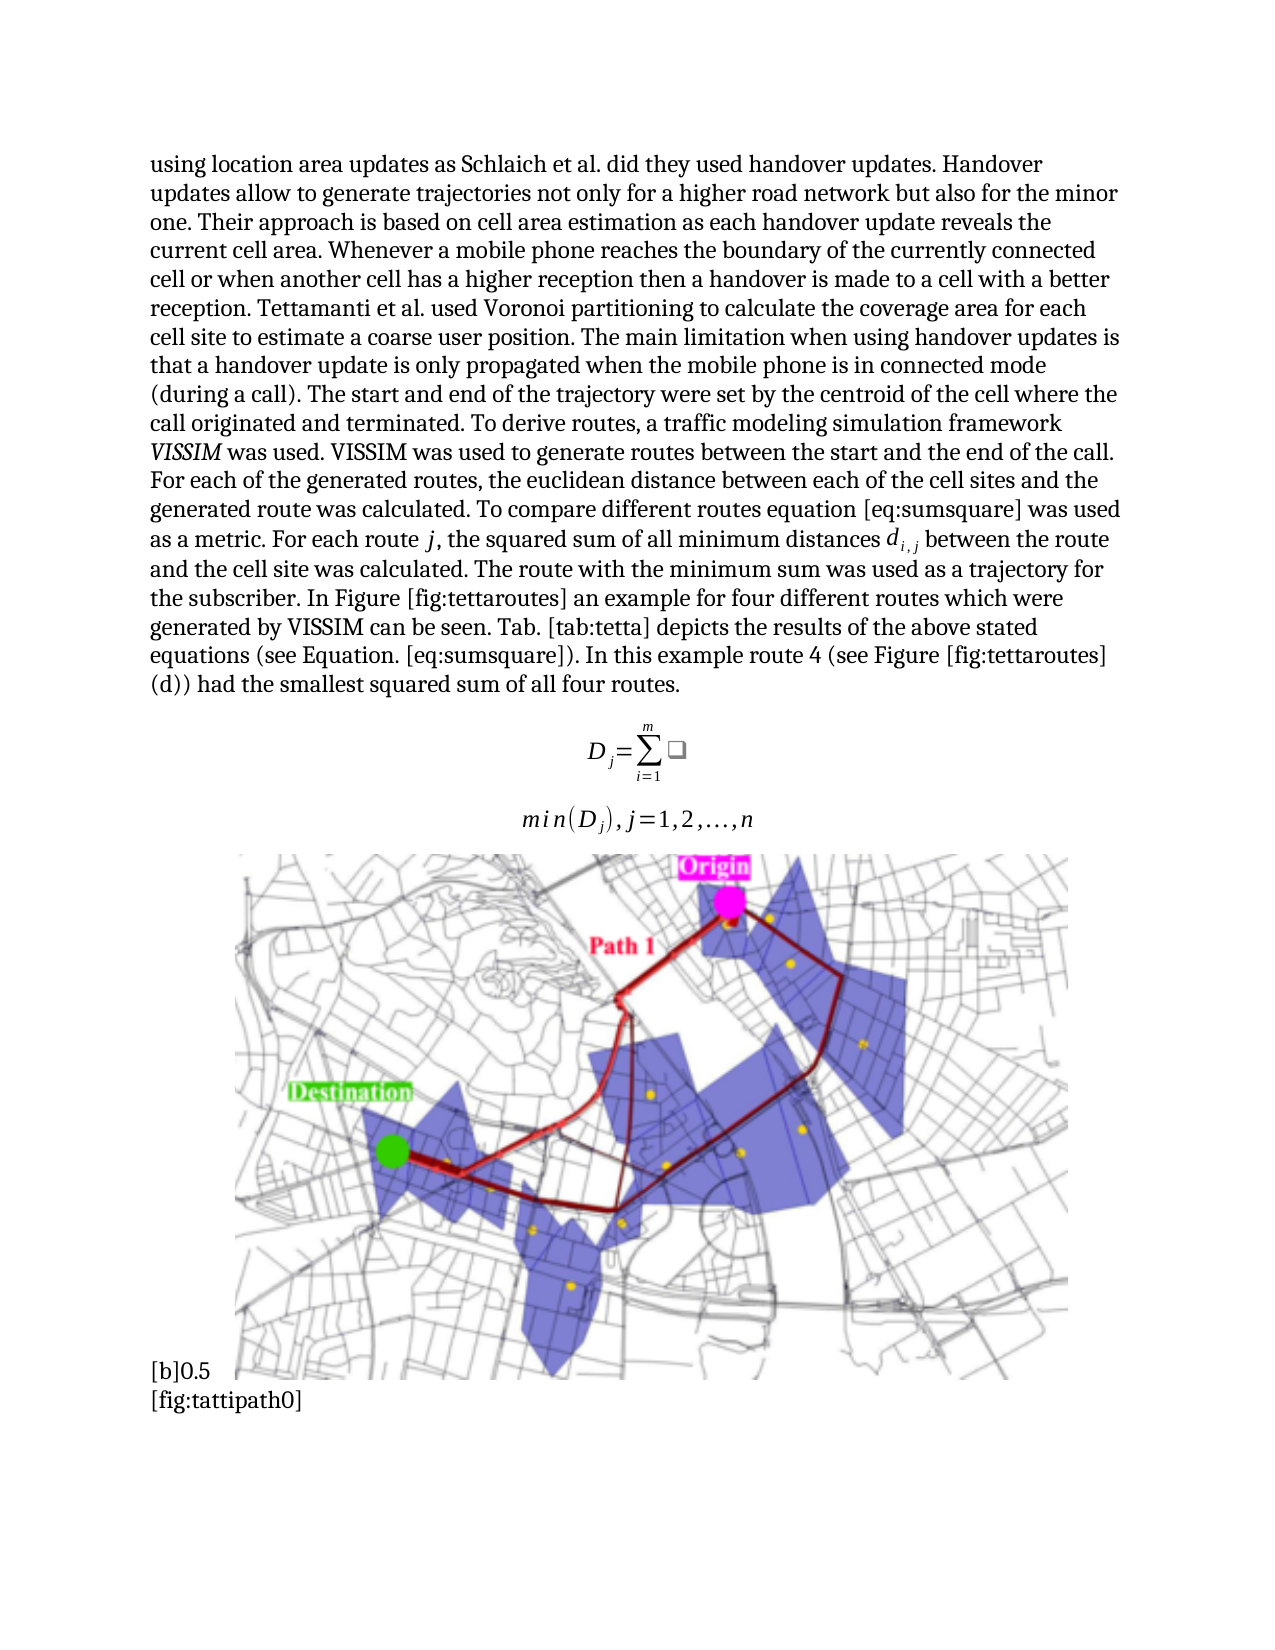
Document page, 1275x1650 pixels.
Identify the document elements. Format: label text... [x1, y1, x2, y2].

picture [234, 854, 1069, 1380]
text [150, 150, 1125, 699]
